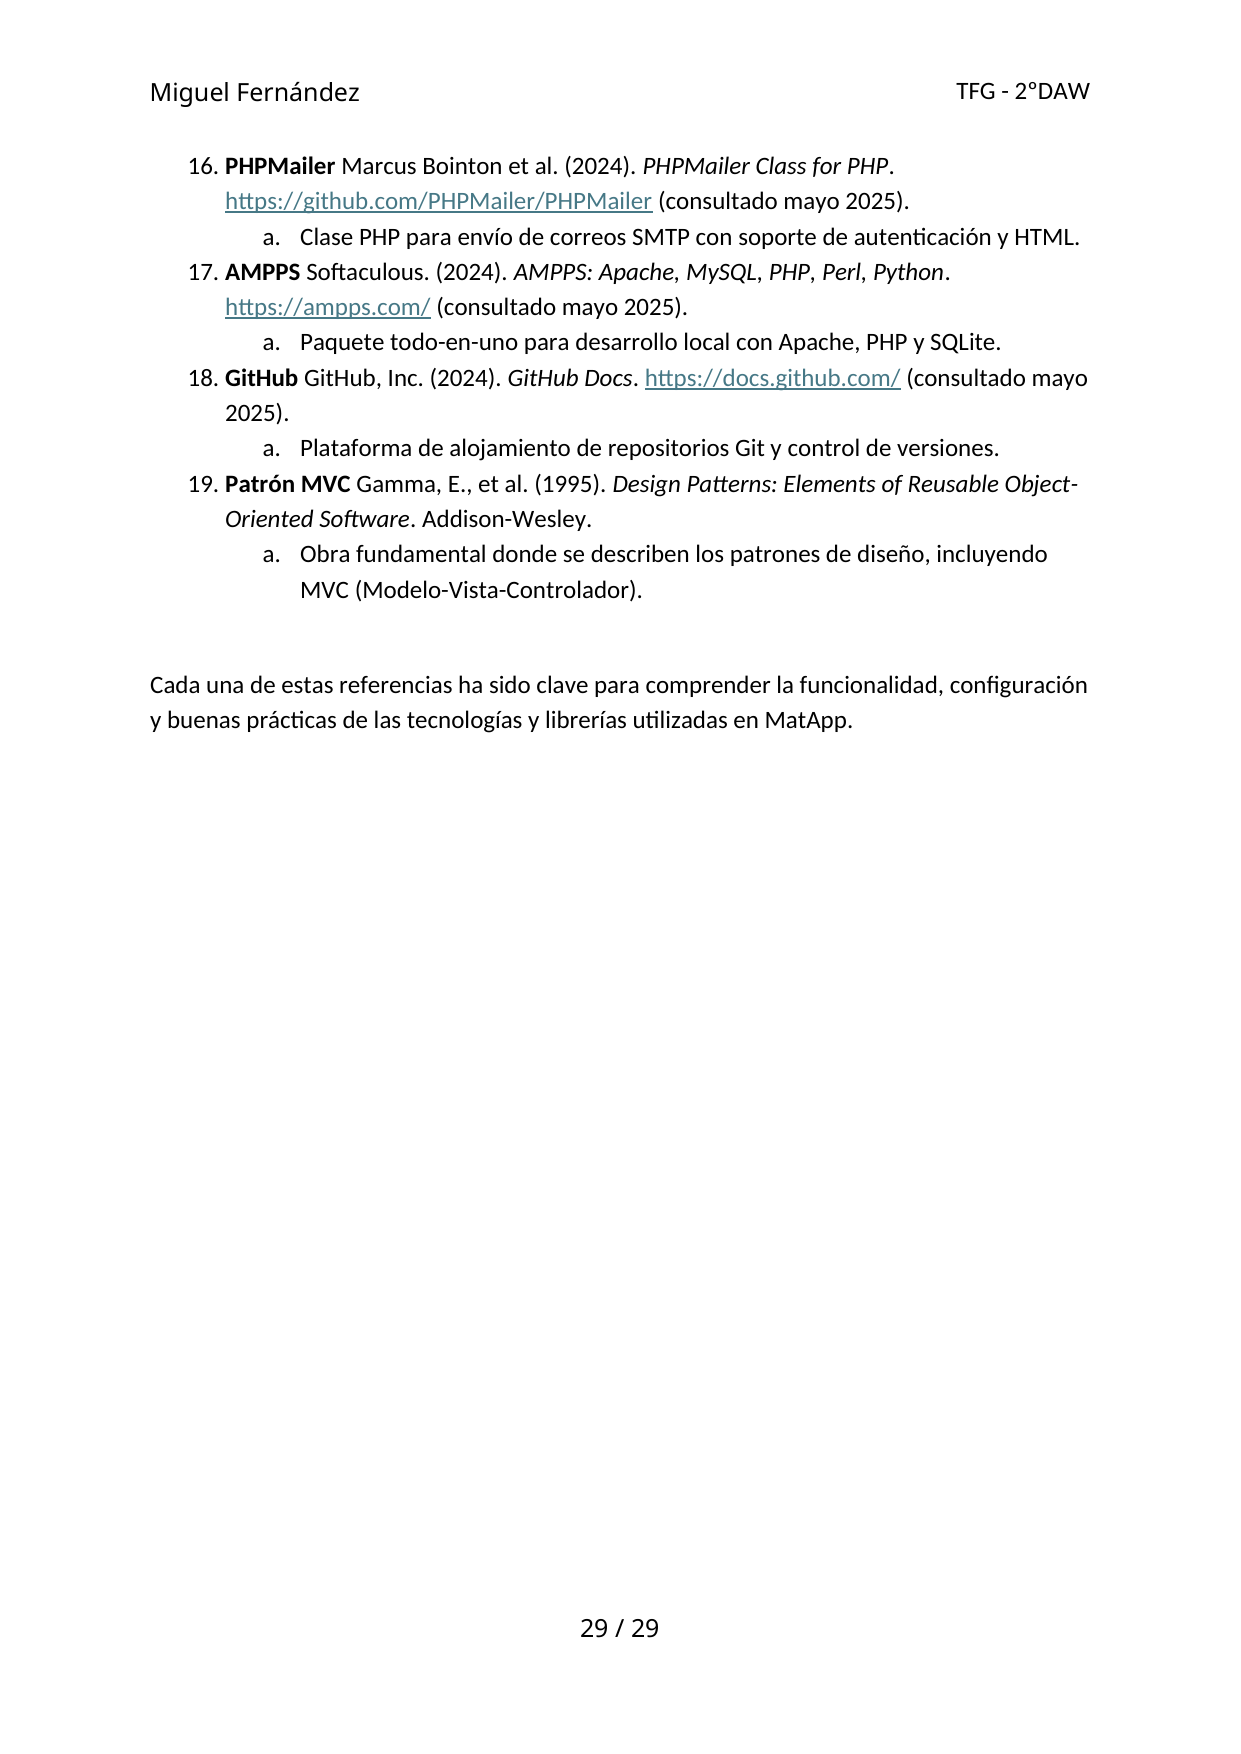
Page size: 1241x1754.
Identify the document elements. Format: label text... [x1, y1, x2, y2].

list Patrón MVC Gamma, E., et al. (1995). Design Patterns: Elements of Reusable Object-Oriented Software. Addison-Wesley. [187, 468, 1090, 534]
list Obra fundamental donde se describen los patrones de diseño, incluyendo MVC (Modelo-Vista-Controlador). [262, 538, 1090, 604]
list Paquete todo-en-uno para desarrollo local con Apache, PHP y SQLite. [262, 327, 1090, 357]
list Plataforma de alojamiento de repositorios Git y control de versiones. [262, 432, 1090, 463]
list GitHub GitHub, Inc. (2024). GitHub Docs. https://docs.github.com/ (consultado mayo 2025). [187, 362, 1090, 428]
list AMPPS Softaculous. (2024). AMPPS: Apache, MySQL, PHP, Perl, Python. https://ampps.com/ (consultado mayo 2025). [187, 256, 1090, 322]
list PHPMailer Marcus Bointon et al. (2024). PHPMailer Class for PHP. https://github.com/PHPMailer/PHPMailer (consultado mayo 2025). [187, 150, 1090, 216]
list Clase PHP para envío de correos SMTP con soporte de autenticación y HTML. [262, 221, 1090, 251]
text Cada una de estas referencias ha sido clave para comprender la funcionalidad, configuración y buenas prácticas de las tecnologías y librerías utilizadas en MatApp. [150, 669, 1090, 735]
